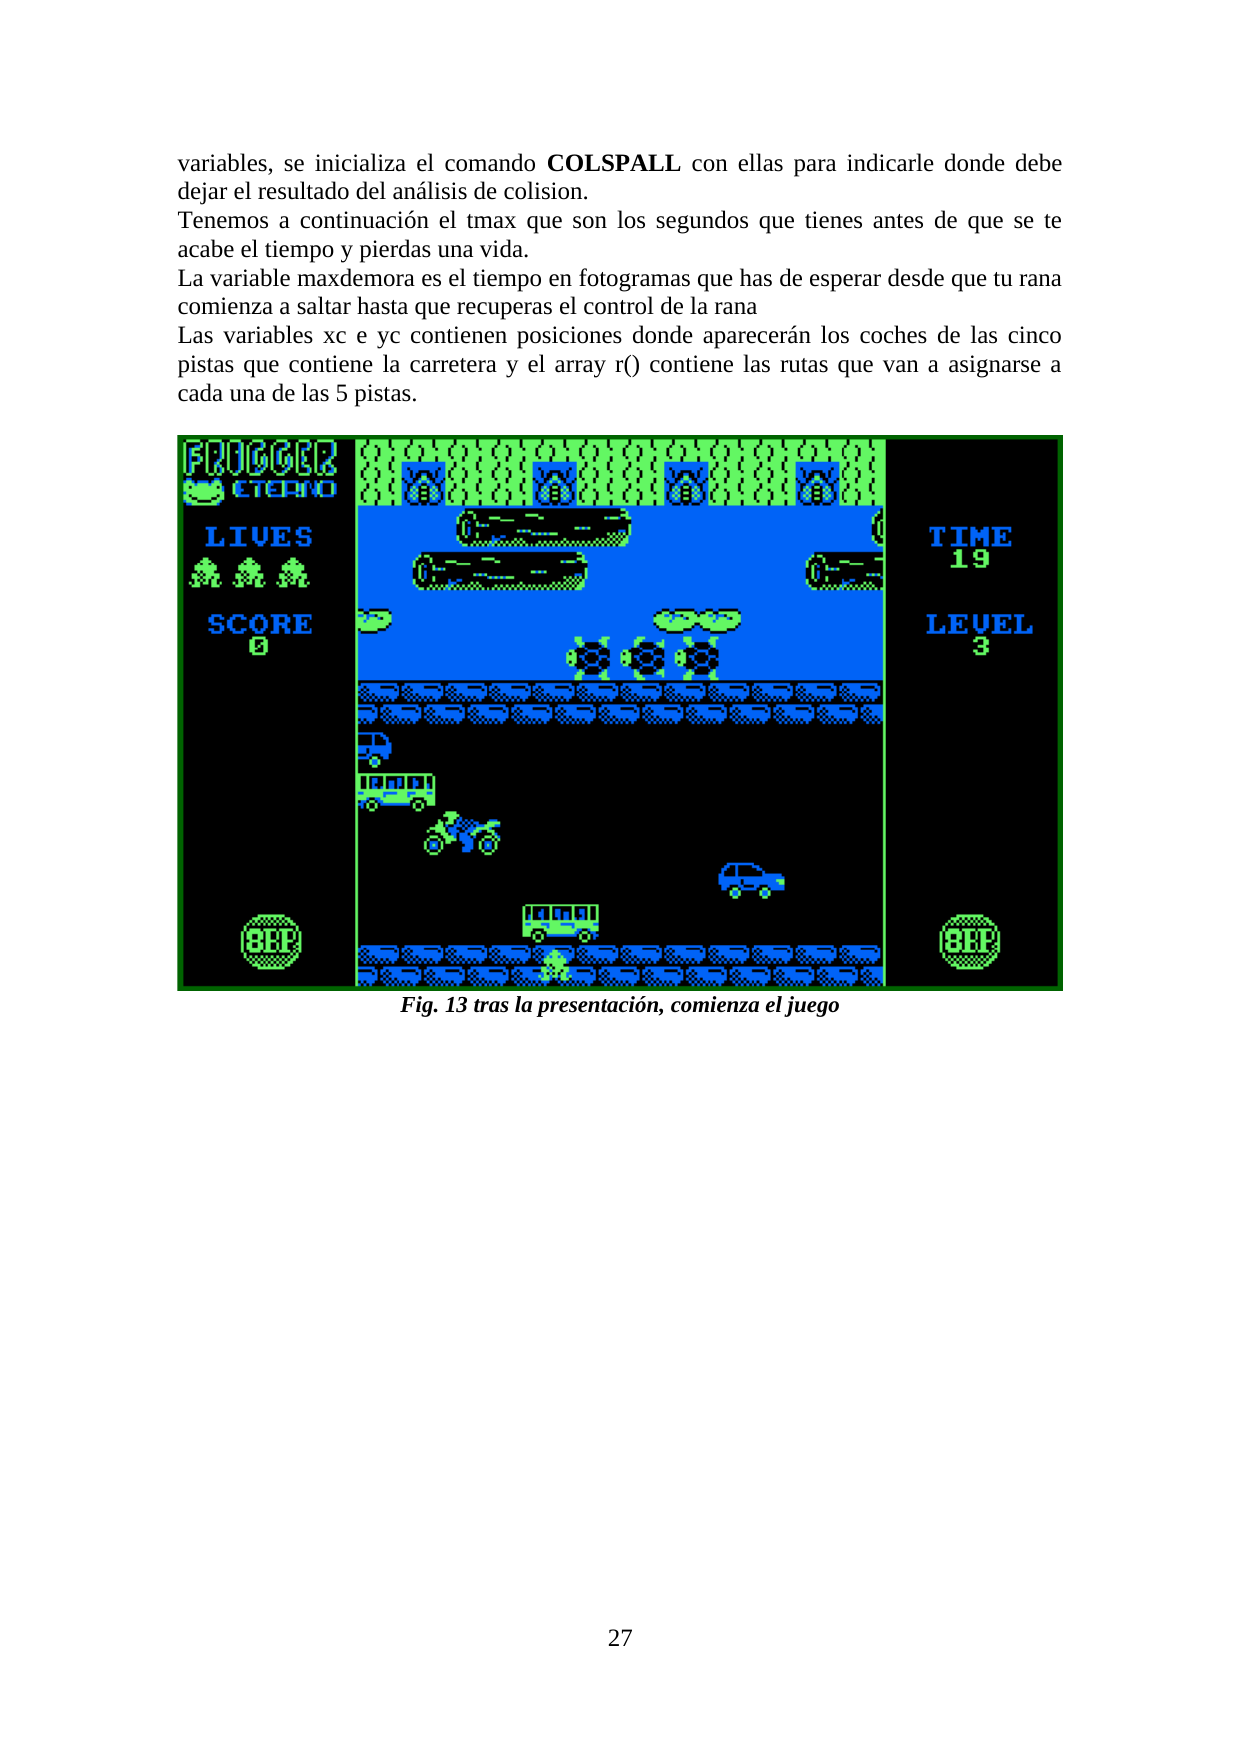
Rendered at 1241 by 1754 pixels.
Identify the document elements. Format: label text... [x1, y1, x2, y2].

picture [177, 435, 1063, 991]
text Las variables xc e yc contienen posiciones donde aparecerán los coches de las cinco pistas que contiene la carretera y el array r() contiene las rutas que van a asignarse a cada una de las 5 pistas. [177, 320, 1063, 406]
text Fig. 13 tras la presentación, comienza el juego [177, 991, 1063, 1017]
text Tenemos a continuación el tmax que son los segundos que tienes antes de que se te acabe el tiempo y pierdas una vida. [177, 205, 1063, 263]
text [177, 148, 1063, 205]
text La variable maxdemora es el tiempo en fotogramas que has de esperar desde que tu rana comienza a saltar hasta que recuperas el control de la rana [177, 263, 1063, 320]
